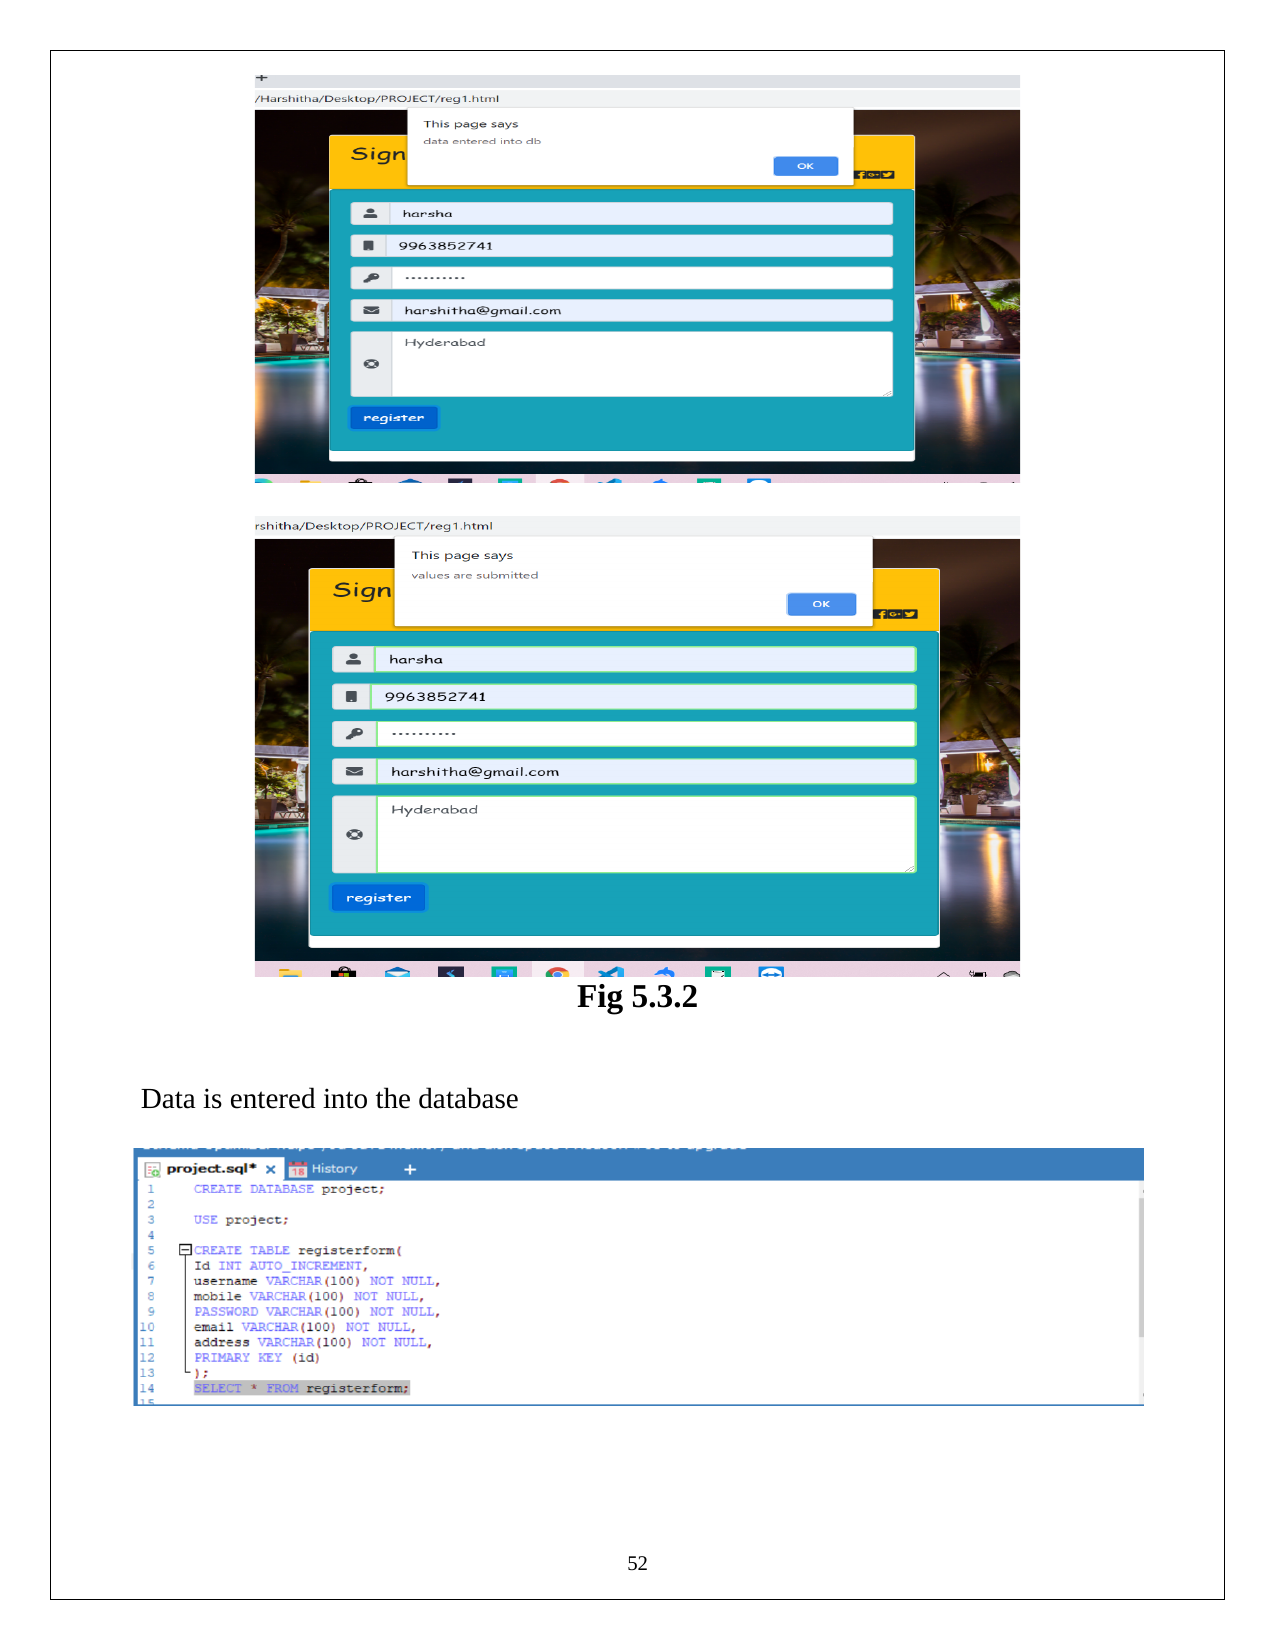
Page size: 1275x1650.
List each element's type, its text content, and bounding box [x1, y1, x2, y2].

picture [254, 515, 1021, 977]
picture [254, 75, 1021, 483]
text Fig 5.3.2 [75, 976, 1200, 1014]
picture [131, 1148, 1144, 1406]
text Data is entered into the database [75, 1082, 1200, 1115]
